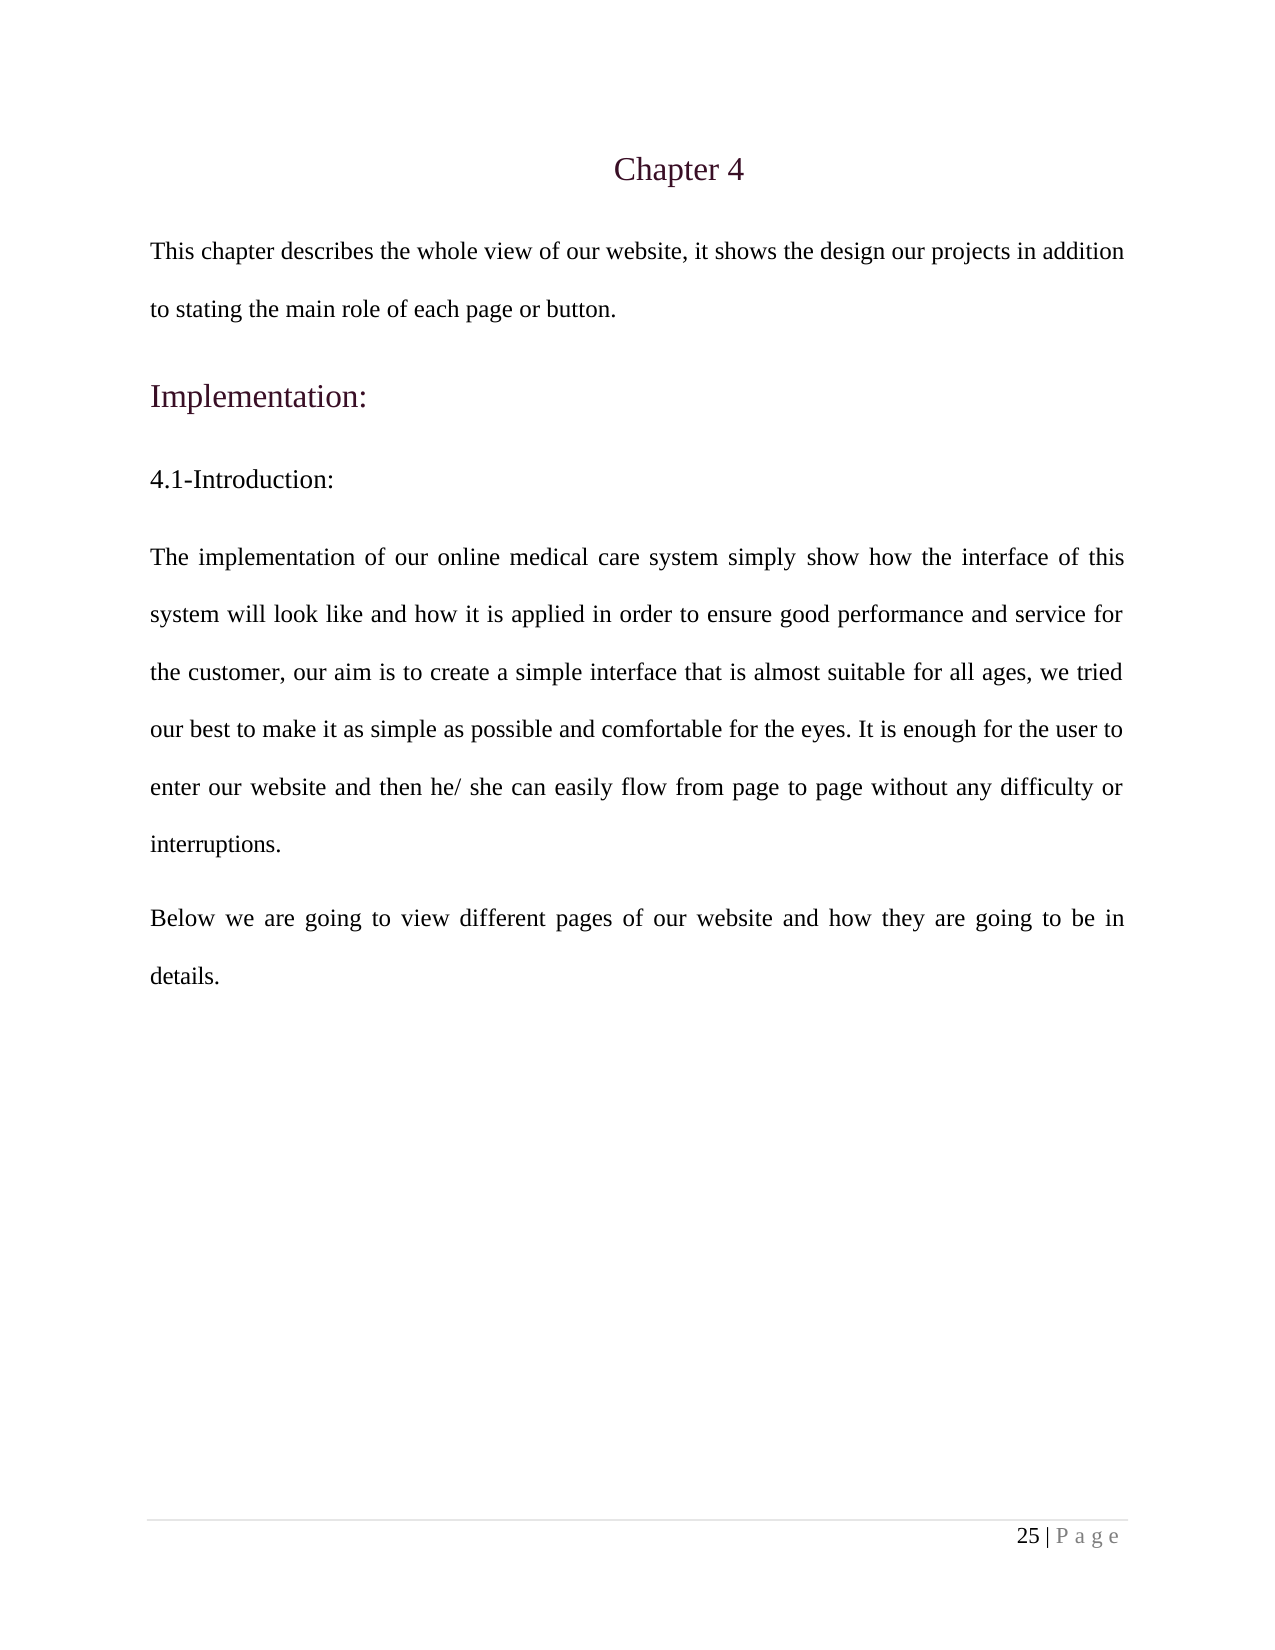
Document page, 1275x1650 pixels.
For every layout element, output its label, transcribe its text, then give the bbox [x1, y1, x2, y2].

subtitle 4.1-Introduction: [150, 463, 1208, 494]
text The implementation of our online medical care system simply show how the interface of this system will look like and how it is applied in order to ensure good performance and service for the customer, our aim is to create a simple interface that is almost suitable for all ages, we tried our best to make it as simple as possible and comfortable for the eyes. It is enough for the user to enter our website and then he/ she can easily flow from page to page without any difficulty or interruptions. [150, 542, 1125, 858]
text This chapter describes the whole view of our website, it shows the design our projects in addition to stating the main role of each page or button. [150, 236, 1125, 322]
subtitle Implementation: [150, 376, 1208, 414]
text Below we are going to view different pages of our website and how they are going to be in details. [150, 903, 1125, 990]
subtitle Chapter 4 [150, 149, 1208, 187]
